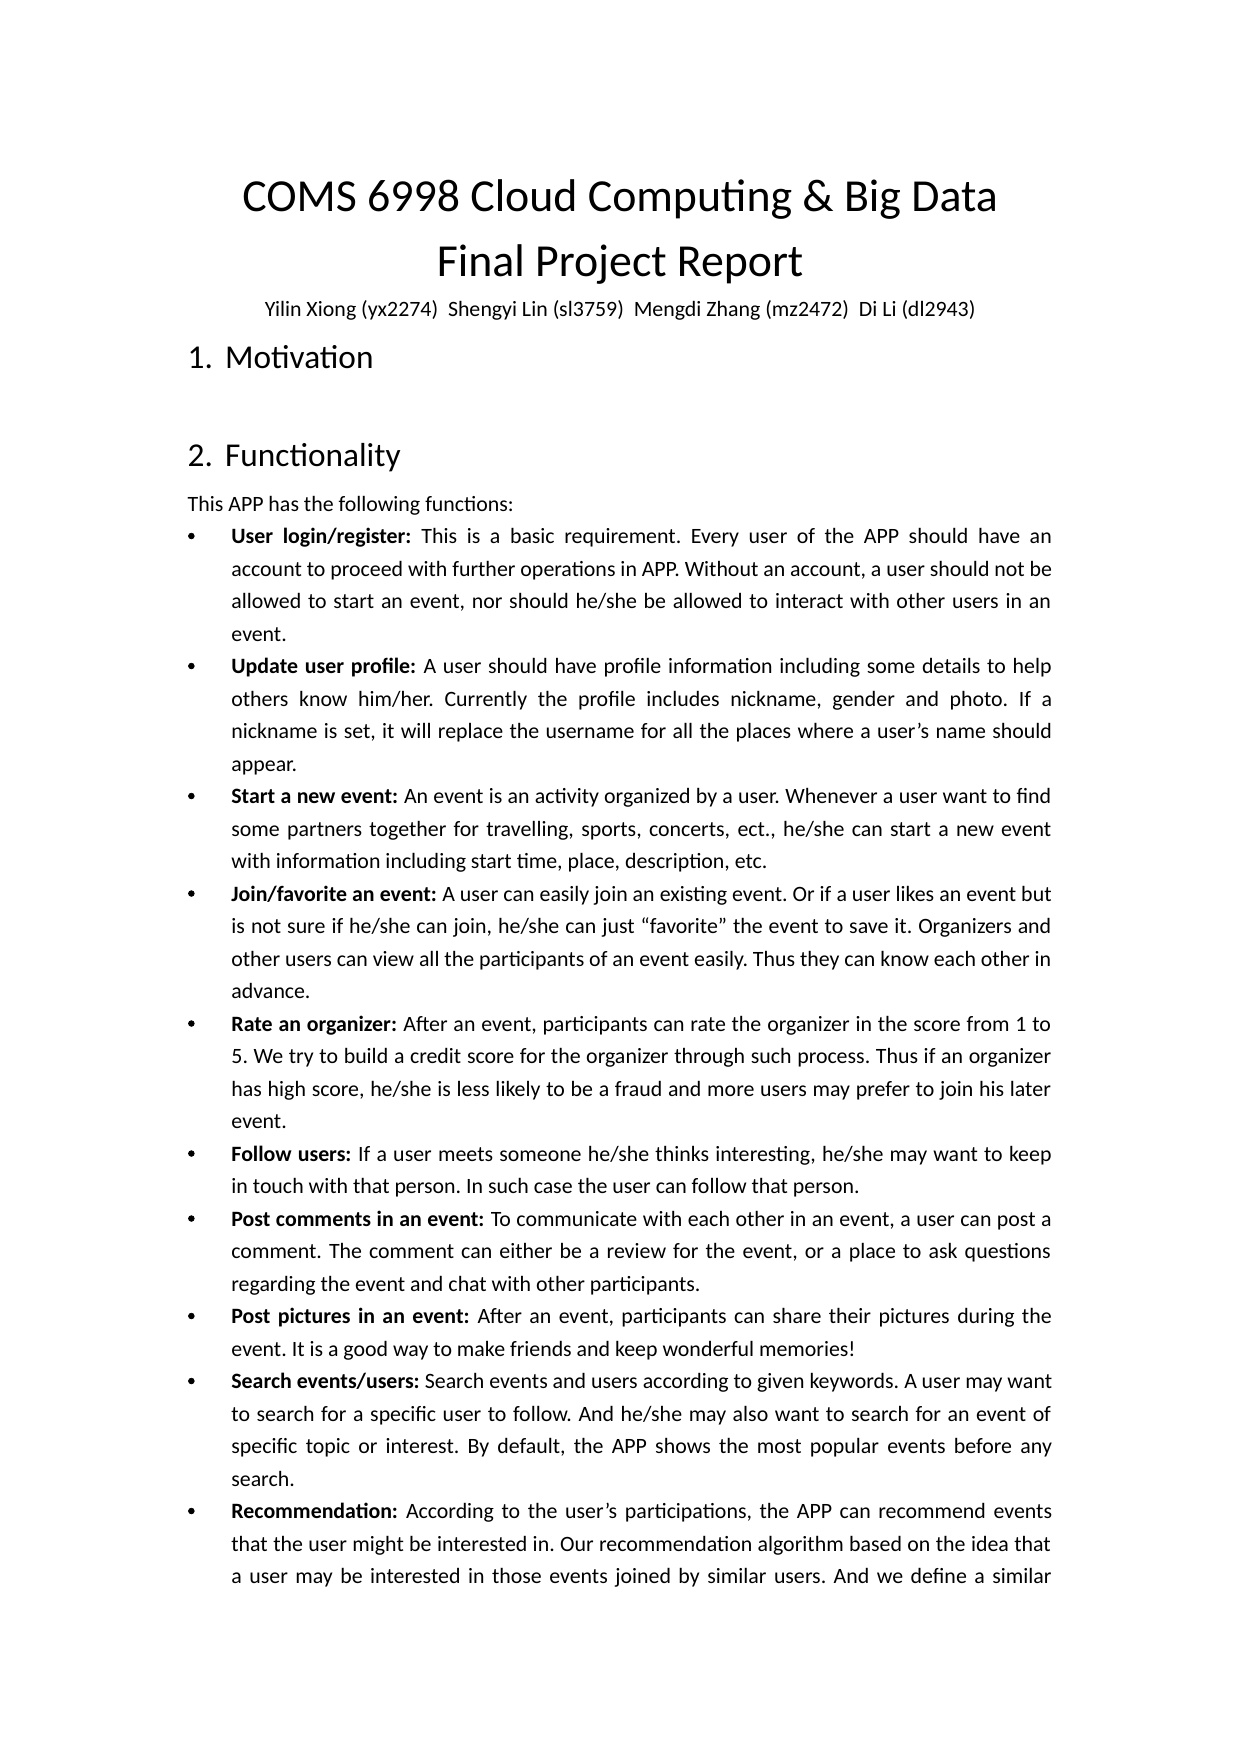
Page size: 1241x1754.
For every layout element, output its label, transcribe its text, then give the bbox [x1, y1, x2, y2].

list Start a new event: An event is an activity organized by a user. Whenever a user want to find some partners together for travelling, sports, concerts, ect., he/she can start a new event with information including start time, place, description, etc. [187, 779, 1053, 877]
text Yilin Xiong (yx2274) Shengyi Lin (sl3759) Mengdi Zhang (mz2472) Di Li (dl2943) [187, 292, 1053, 324]
text This APP has the following functions: [187, 487, 1053, 519]
list Follow users: If a user meets someone he/she thinks interesting, he/she may want to keep in touch with that person. In such case the user can follow that person. [187, 1137, 1053, 1202]
text COMS 6998 Cloud Computing & Big Data [187, 162, 1053, 227]
list Functionality [187, 422, 1053, 487]
list Motivation [187, 324, 1053, 389]
list Update user profile: A user should have profile information including some details to help others know him/her. Currently the profile includes nickname, gender and photo. If a nickname is set, it will replace the username for all the places where a user’s name should appear. [187, 649, 1053, 779]
list Rate an organizer: After an event, participants can rate the organizer in the score from 1 to 5. We try to build a credit score for the organizer through such process. Thus if an organizer has high score, he/she is less likely to be a fraud and more users may prefer to join his later event. [187, 1007, 1053, 1137]
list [187, 1494, 1053, 1592]
list Join/favorite an event: A user can easily join an existing event. Or if a user likes an event but is not sure if he/she can join, he/she can just “favorite” the event to save it. Organizers and other users can view all the participants of an event easily. Thus they can know each other in advance. [187, 877, 1053, 1007]
list User login/register: This is a basic requirement. Every user of the APP should have an account to proceed with further operations in APP. Without an account, a user should not be allowed to start an event, nor should he/she be allowed to interact with other users in an event. [187, 519, 1053, 649]
list Post comments in an event: To communicate with each other in an event, a user can post a comment. The comment can either be a review for the event, or a place to ask questions regarding the event and chat with other participants. [187, 1202, 1053, 1299]
list Search events/users: Search events and users according to given keywords. A user may want to search for a specific user to follow. And he/she may also want to search for an event of specific topic or interest. By default, the APP shows the most popular events before any search. [187, 1364, 1053, 1494]
text Final Project Report [187, 227, 1053, 292]
list Post pictures in an event: After an event, participants can share their pictures during the event. It is a good way to make friends and keep wonderful memories! [187, 1299, 1053, 1364]
